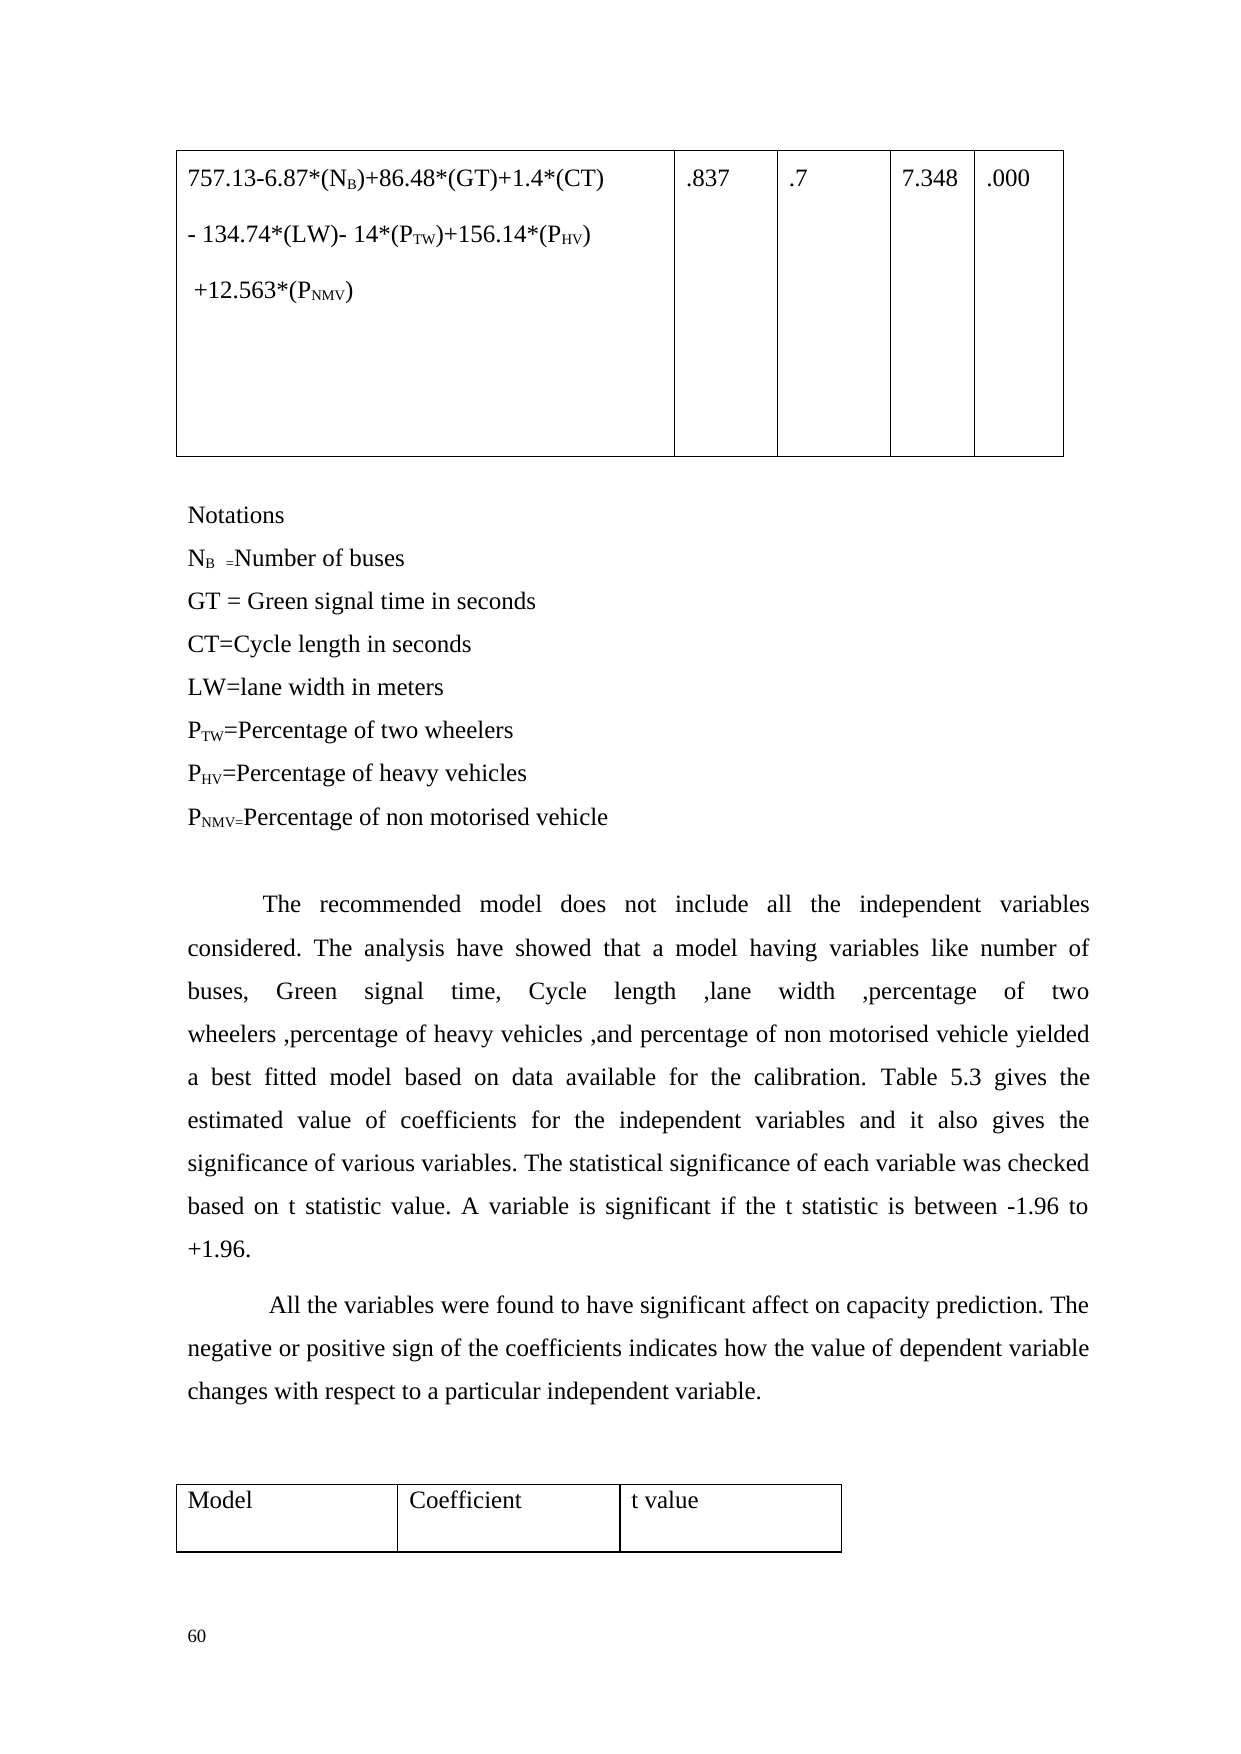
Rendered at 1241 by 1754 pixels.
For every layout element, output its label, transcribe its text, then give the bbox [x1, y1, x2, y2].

text NB =Number of buses [187, 543, 1090, 572]
text The recommended model does not include all the independent variables considered. The analysis have showed that a model having variables like number of buses, Green signal time, Cycle length ,lane width ,percentage of two wheelers ,percentage of heavy vehicles ,and percentage of non motorised vehicle yielded a best fitted model based on data available for the calibration. Table 5.3 gives the estimated value of coefficients for the independent variables and it also gives the significance of various variables. The statistical significance of each variable was checked based on t statistic value. A variable is significant if the t statistic is between -1.96 to +1.96. [187, 889, 1090, 1263]
text CT=Cycle length in seconds [187, 629, 1090, 658]
text PNMV=Percentage of non motorised vehicle [187, 802, 1090, 830]
table_cell 7.348 [891, 151, 974, 456]
text GT = Green signal time in seconds [187, 586, 1090, 615]
text LW=lane width in meters [187, 672, 1090, 701]
table_header Model [177, 1485, 397, 1551]
table_cell .837 [675, 151, 777, 456]
text Notations [187, 500, 1090, 528]
text PTW=Percentage of two wheelers [187, 715, 1090, 744]
text PHV=Percentage of heavy vehicles [187, 758, 1090, 787]
table_header t value [621, 1485, 841, 1551]
table_cell 757.13-6.87*(NB)+86.48*(GT)+1.4*(CT) - 134.74*(LW)- 14*(PTW)+156.14*(PHV) +12.563*(PNMV) [177, 151, 674, 456]
table_cell .7 [778, 151, 890, 456]
text All the variables were found to have significant affect on capacity prediction. The negative or positive sign of the coefficients indicates how the value of dependent variable changes with respect to a particular independent variable. [187, 1290, 1090, 1405]
table_cell .000 [975, 151, 1063, 456]
table_header Coefficient [398, 1485, 619, 1551]
